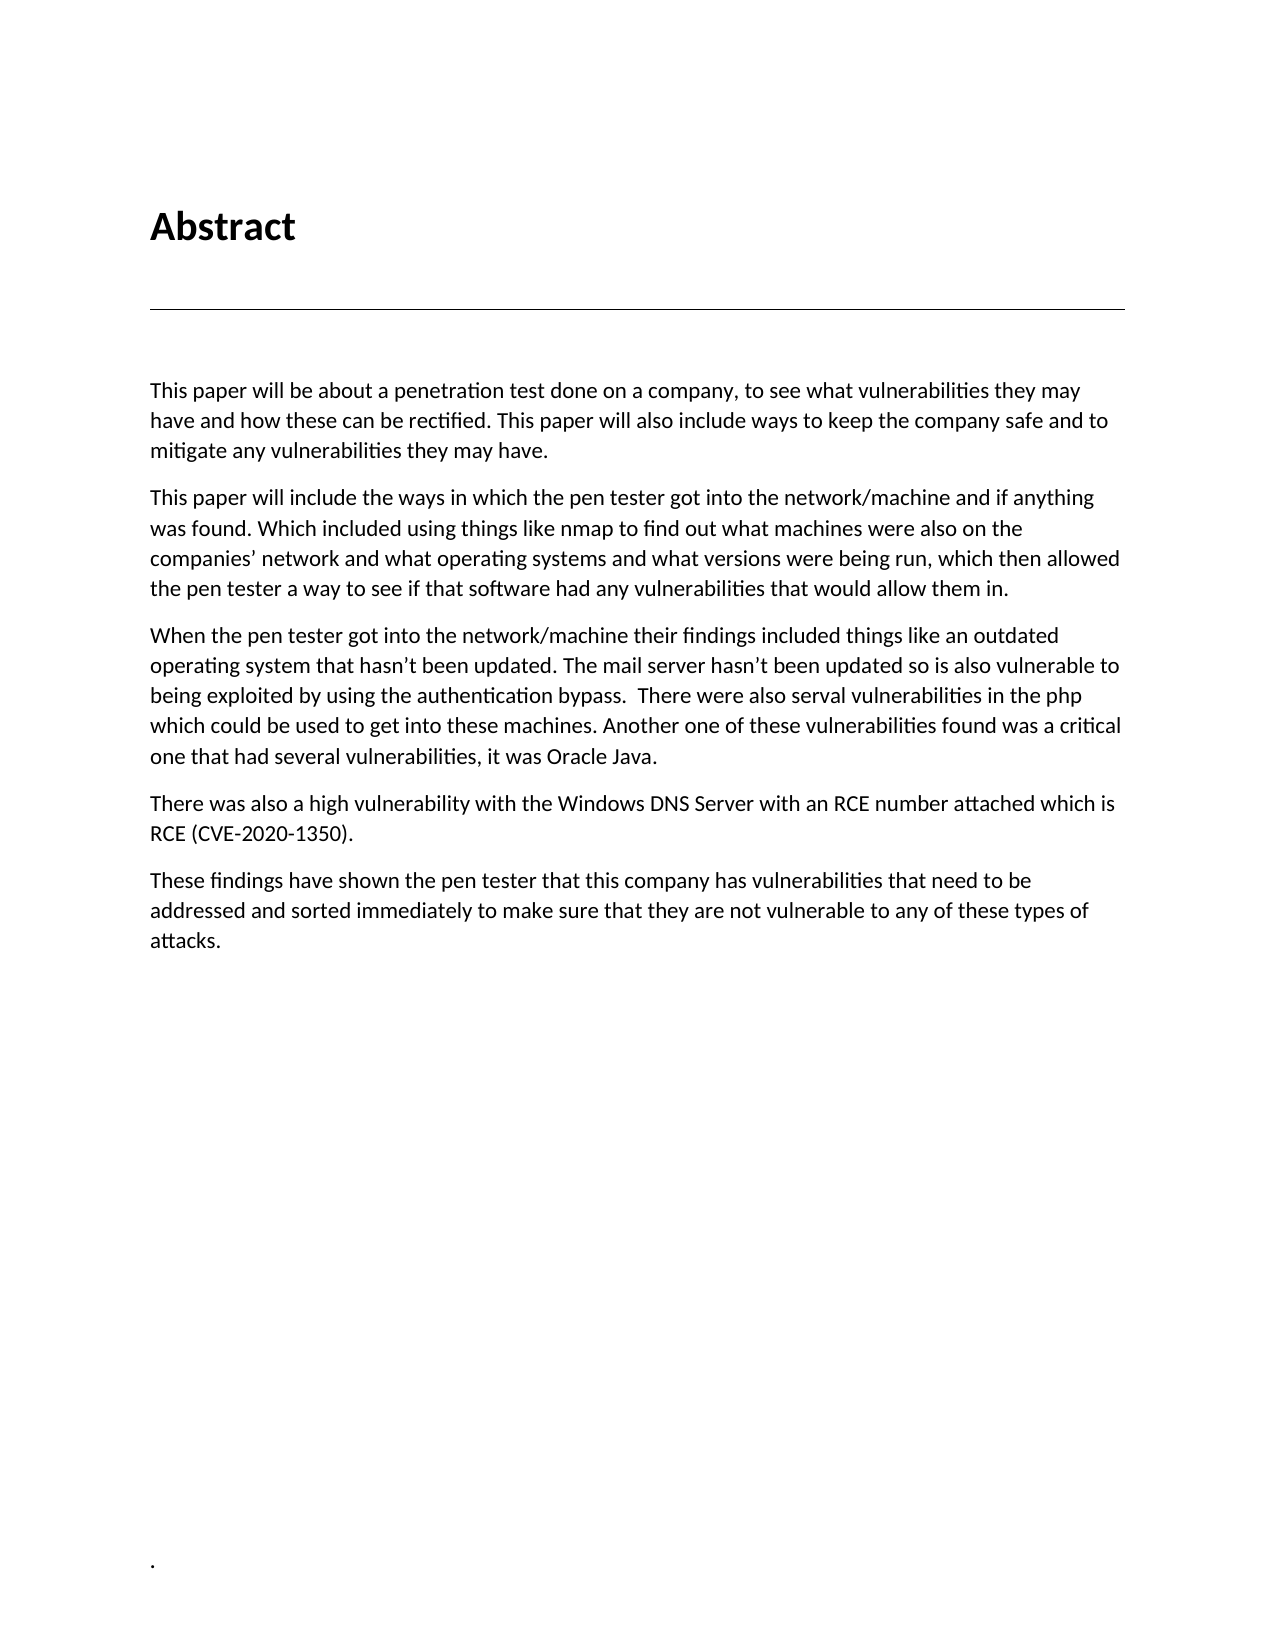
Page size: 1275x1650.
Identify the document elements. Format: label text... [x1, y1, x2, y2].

text This paper will include the ways in which the pen tester got into the network/machine and if anything was found. Which included using things like nmap to find out what machines were also on the companies’ network and what operating systems and what versions were being run, which then allowed the pen tester a way to see if that software had any vulnerabilities that would allow them in. [150, 483, 1125, 602]
text There was also a high vulnerability with the Windows DNS Server with an RCE number attached which is RCE (CVE-2020-1350). [150, 789, 1125, 847]
title Abstract [150, 199, 1125, 250]
text This paper will be about a penetration test done on a company, to see what vulnerabilities they may have and how these can be rectified. This paper will also include ways to keep the company safe and to mitigate any vulnerabilities they may have. [150, 376, 1125, 465]
text These findings have shown the pen tester that this company has vulnerabilities that need to be addressed and sorted immediately to make sure that they are not vulnerable to any of these types of attacks. [150, 866, 1125, 954]
text When the pen tester got into the network/machine their findings included things like an outdated operating system that hasn’t been updated. The mail server hasn’t been updated so is also vulnerable to being exploited by using the authentication bypass. There were also serval vulnerabilities in the php which could be used to get into these machines. Another one of these vulnerabilities found was a critical one that had several vulnerabilities, it was Oracle Java. [150, 621, 1125, 770]
